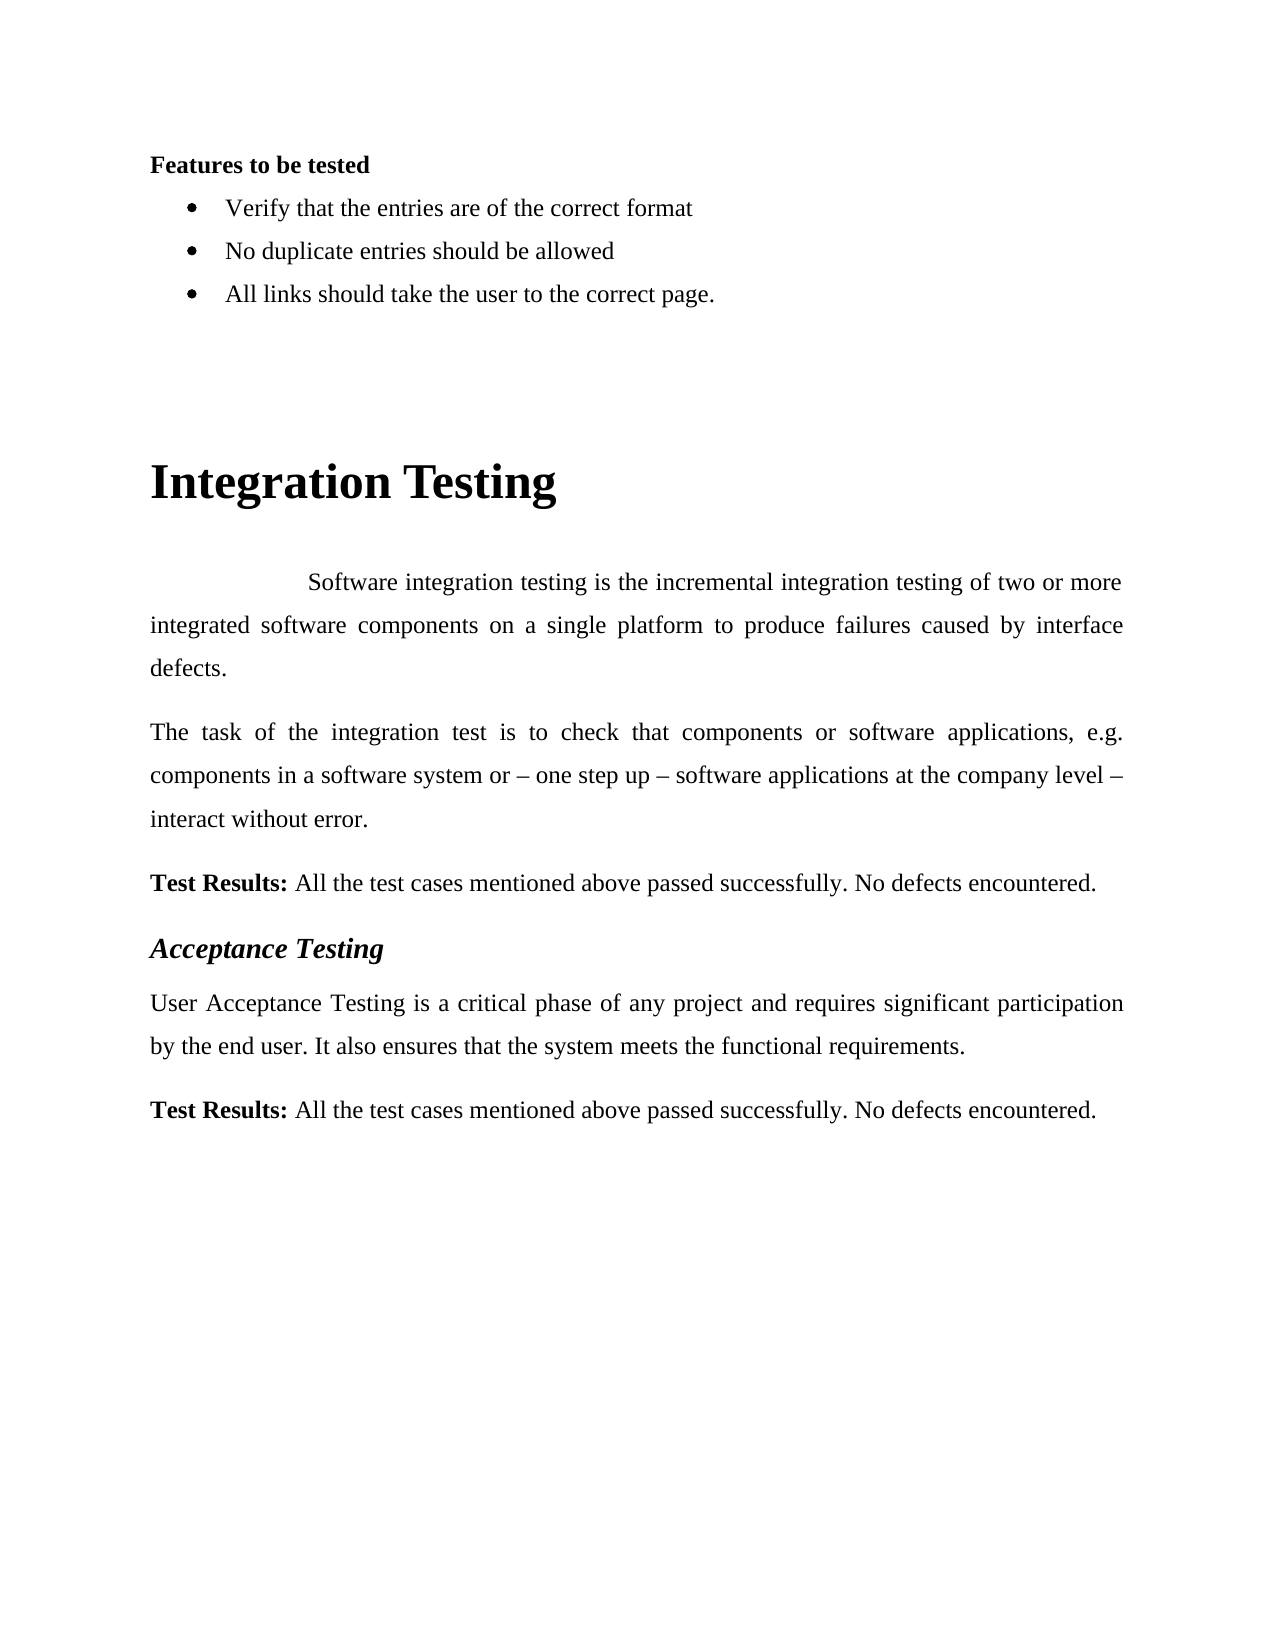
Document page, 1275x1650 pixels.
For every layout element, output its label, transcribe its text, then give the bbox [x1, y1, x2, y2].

text Test Results: All the test cases mentioned above passed successfully. No defects encountered. [150, 868, 1125, 896]
list No duplicate entries should be allowed [187, 236, 1125, 265]
subtitle Integration Testing [150, 452, 1125, 509]
text Test Results: All the test cases mentioned above passed successfully. No defects encountered. [150, 1095, 1125, 1124]
list Verify that the entries are of the correct format [187, 193, 1125, 222]
text Software integration testing is the incremental integration testing of two or more integrated software components on a single platform to produce failures caused by interface defects. [150, 567, 1125, 682]
text User Acceptance Testing is a critical phase of any project and requires significant participation by the end user. It also ensures that the system meets the functional requirements. [150, 988, 1125, 1060]
text The task of the integration test is to check that components or software applications, e.g. components in a software system or – one step up – software applications at the company level – interact without error. [150, 717, 1125, 832]
text Features to be tested [150, 150, 1125, 179]
list All links should take the user to the correct page. [187, 279, 1125, 308]
subtitle Acceptance Testing [150, 932, 1125, 965]
